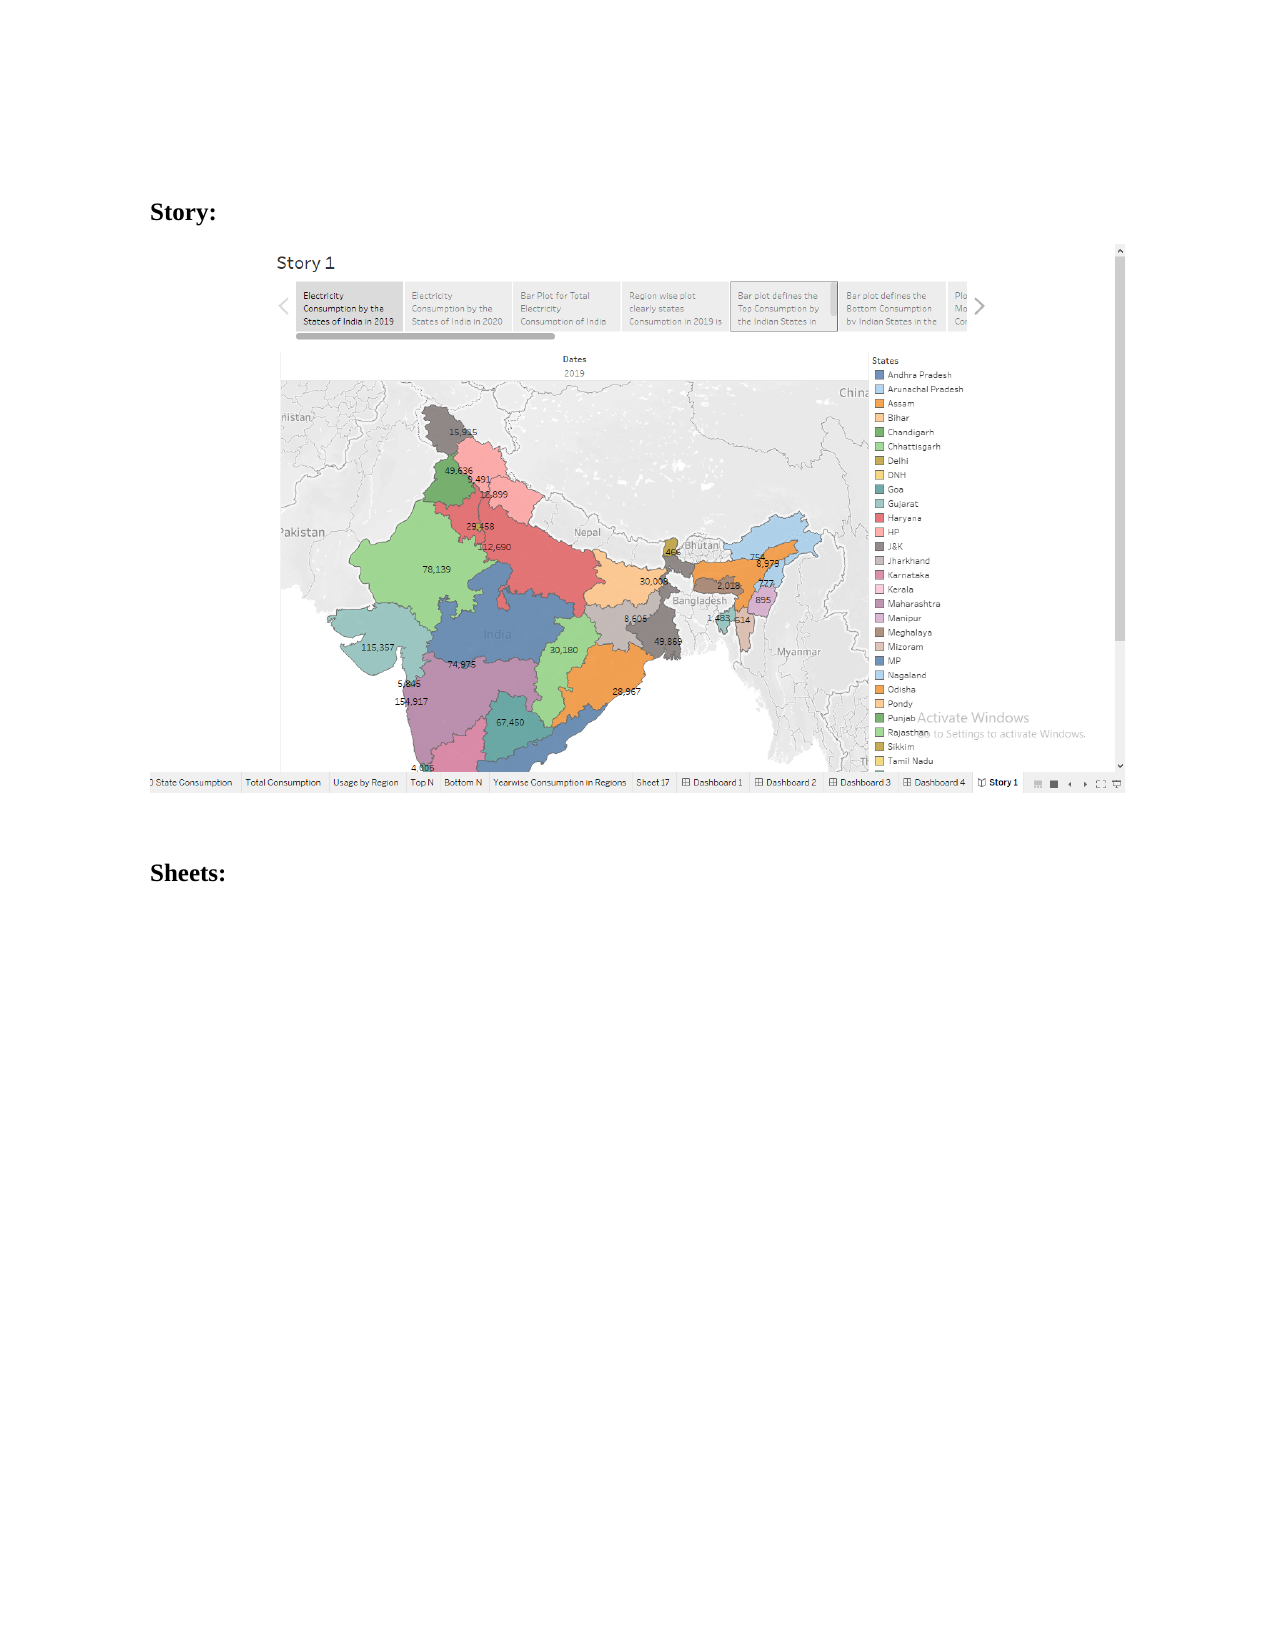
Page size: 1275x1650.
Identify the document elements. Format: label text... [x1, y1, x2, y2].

picture [150, 244, 1125, 793]
text Sheets: [150, 858, 1125, 887]
text Story: [150, 197, 1125, 226]
